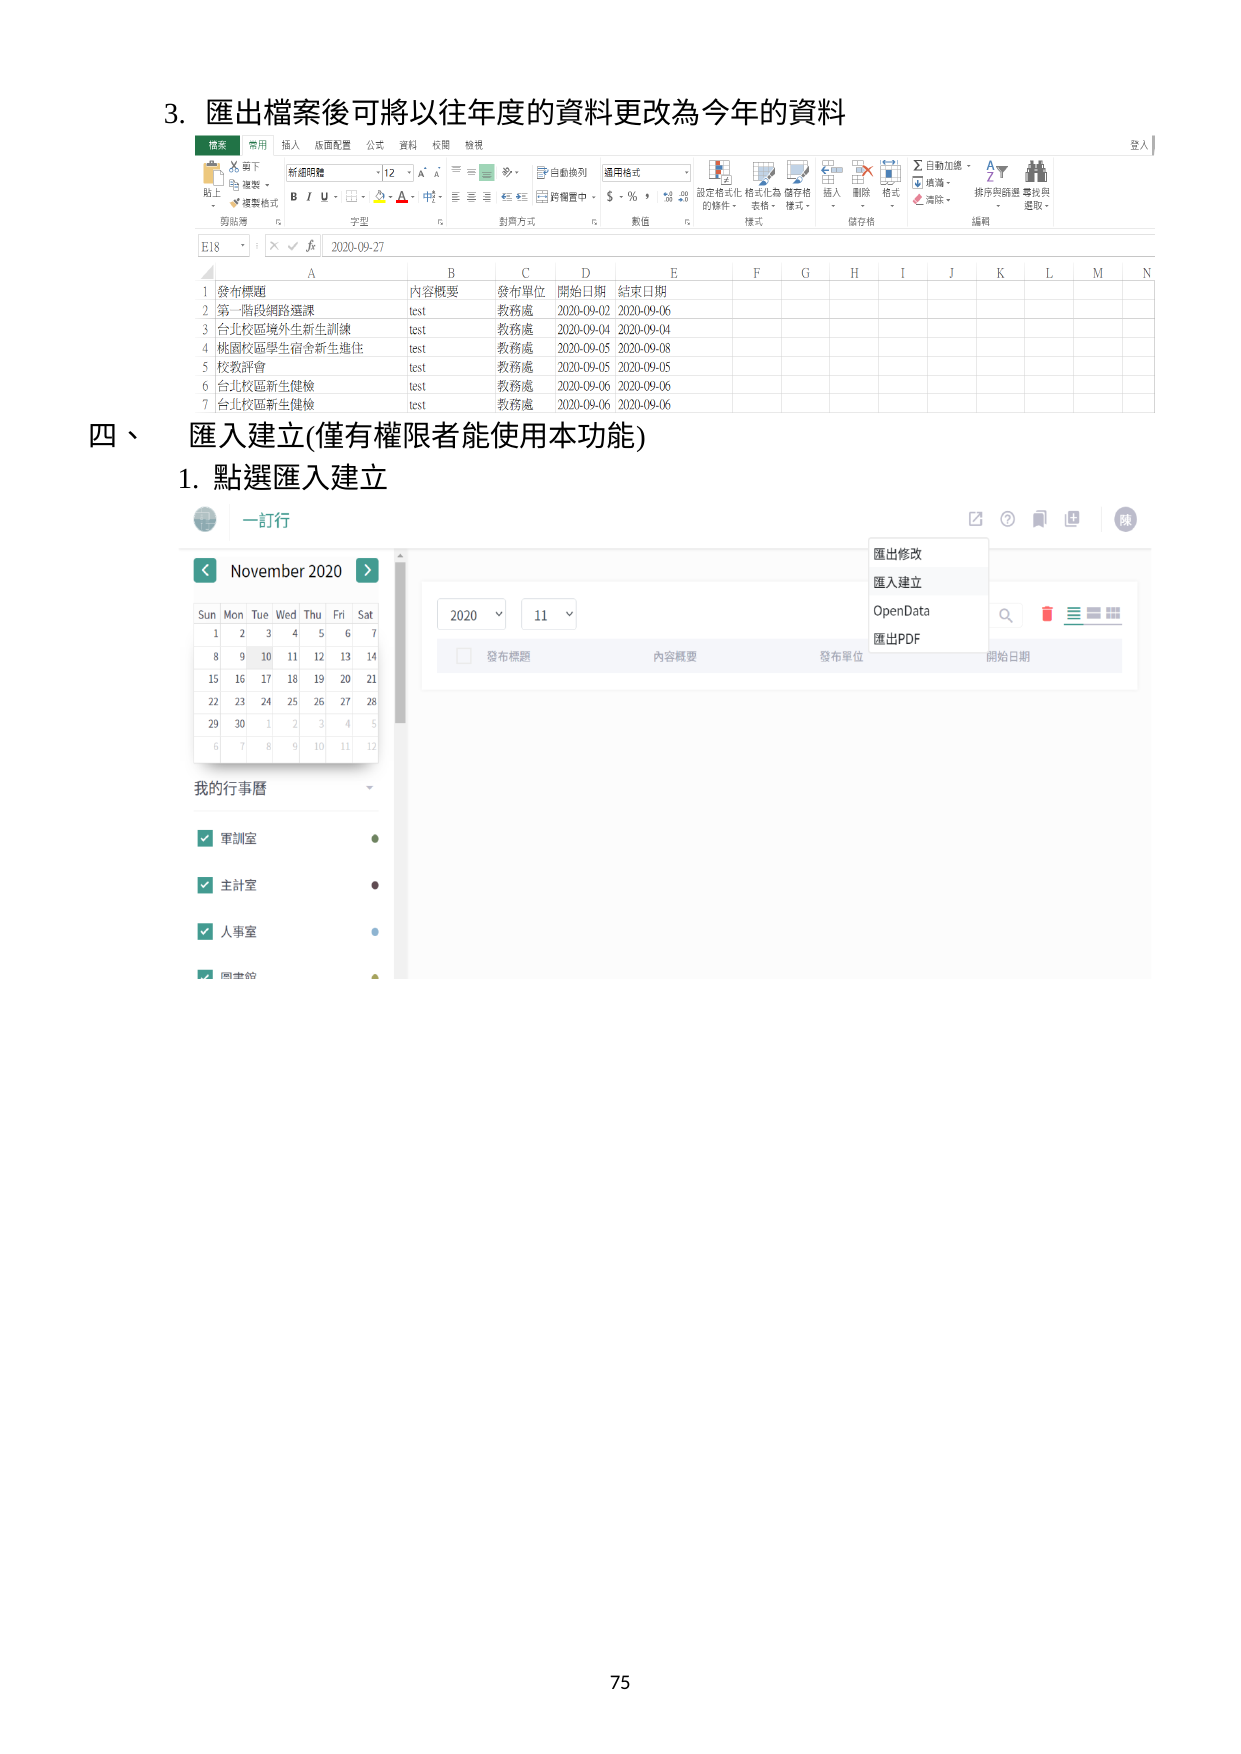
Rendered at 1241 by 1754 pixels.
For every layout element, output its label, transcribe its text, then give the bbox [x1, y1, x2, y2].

list 匯出檔案後可將以往年度的資料更改為今年的資料 [164, 89, 1152, 132]
picture [178, 504, 1152, 979]
picture [195, 134, 1155, 413]
text 1. 點選匯入建立 [89, 455, 1152, 497]
